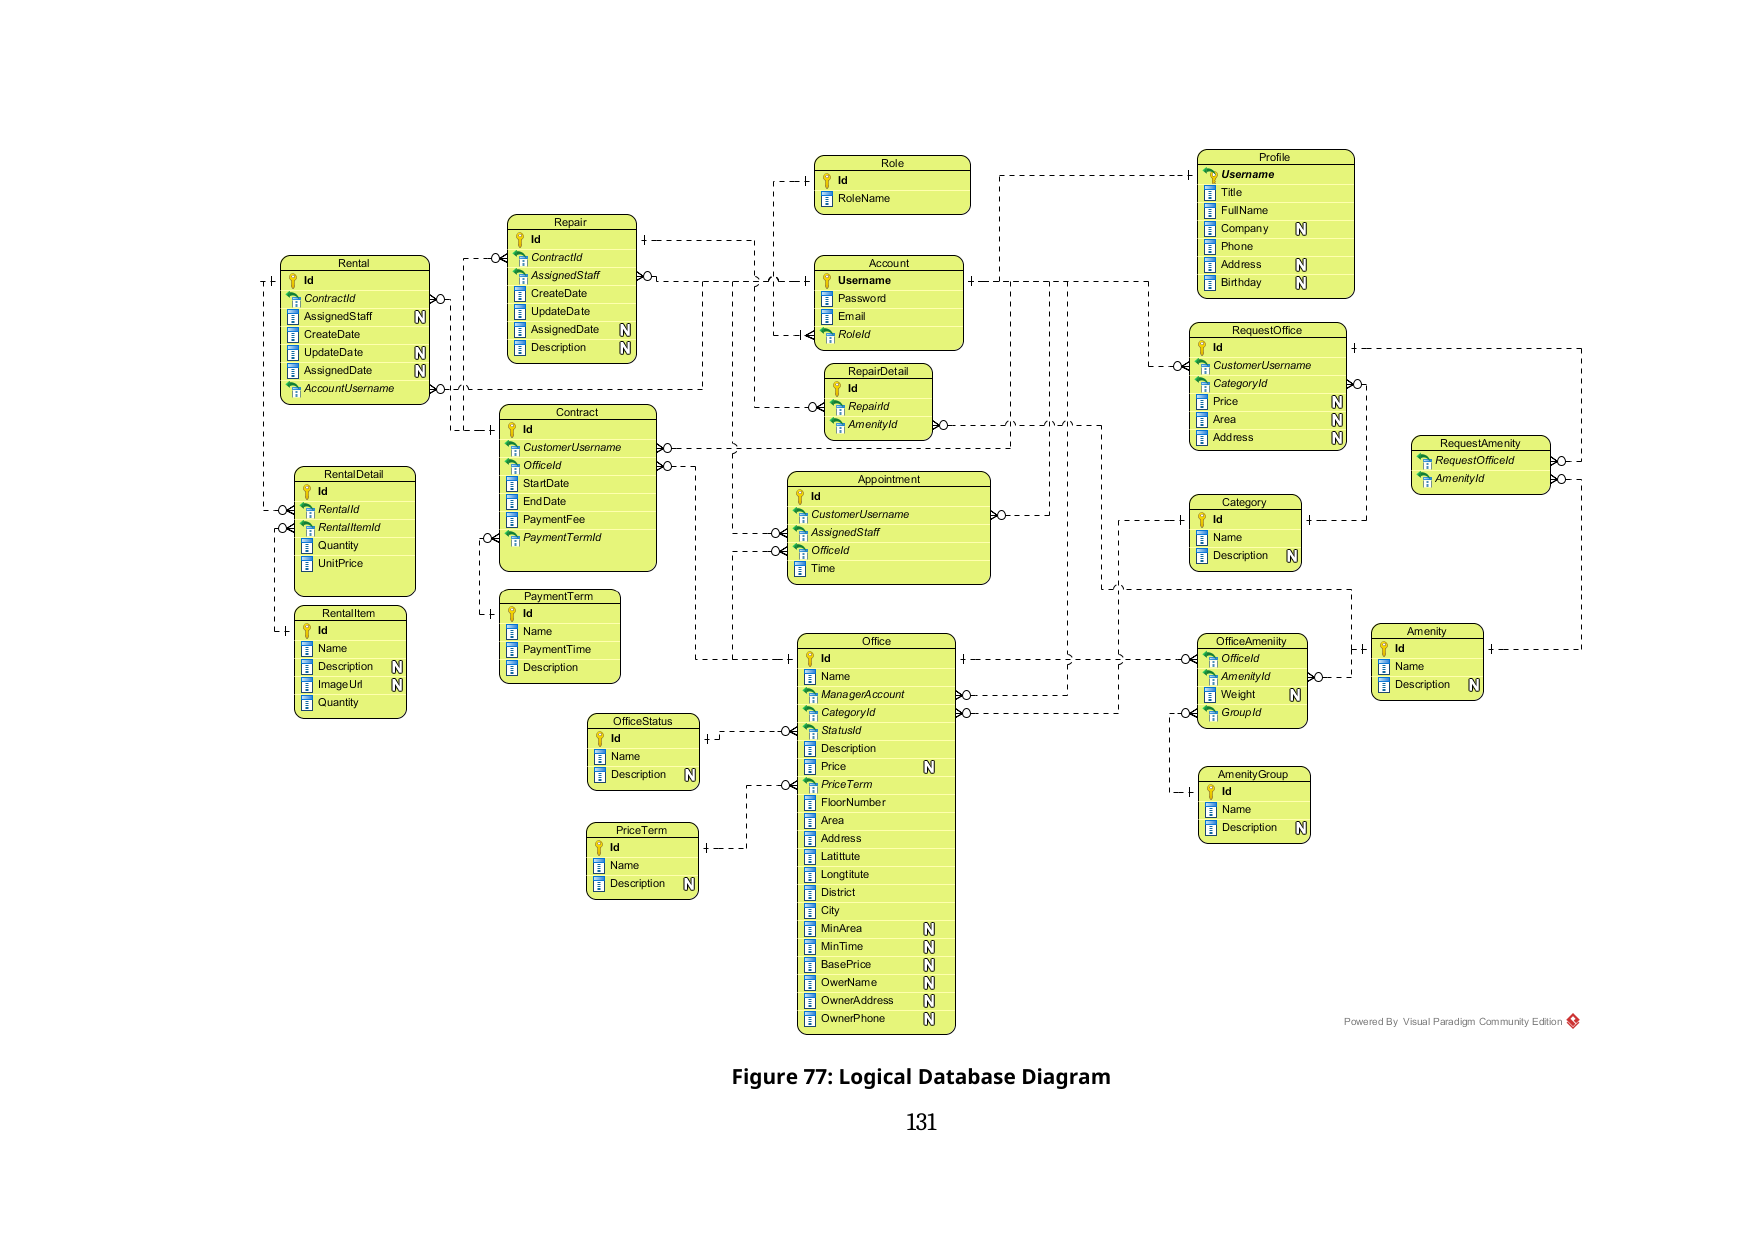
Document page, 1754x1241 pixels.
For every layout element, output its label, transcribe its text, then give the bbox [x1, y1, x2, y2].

picture [258, 147, 1584, 1037]
